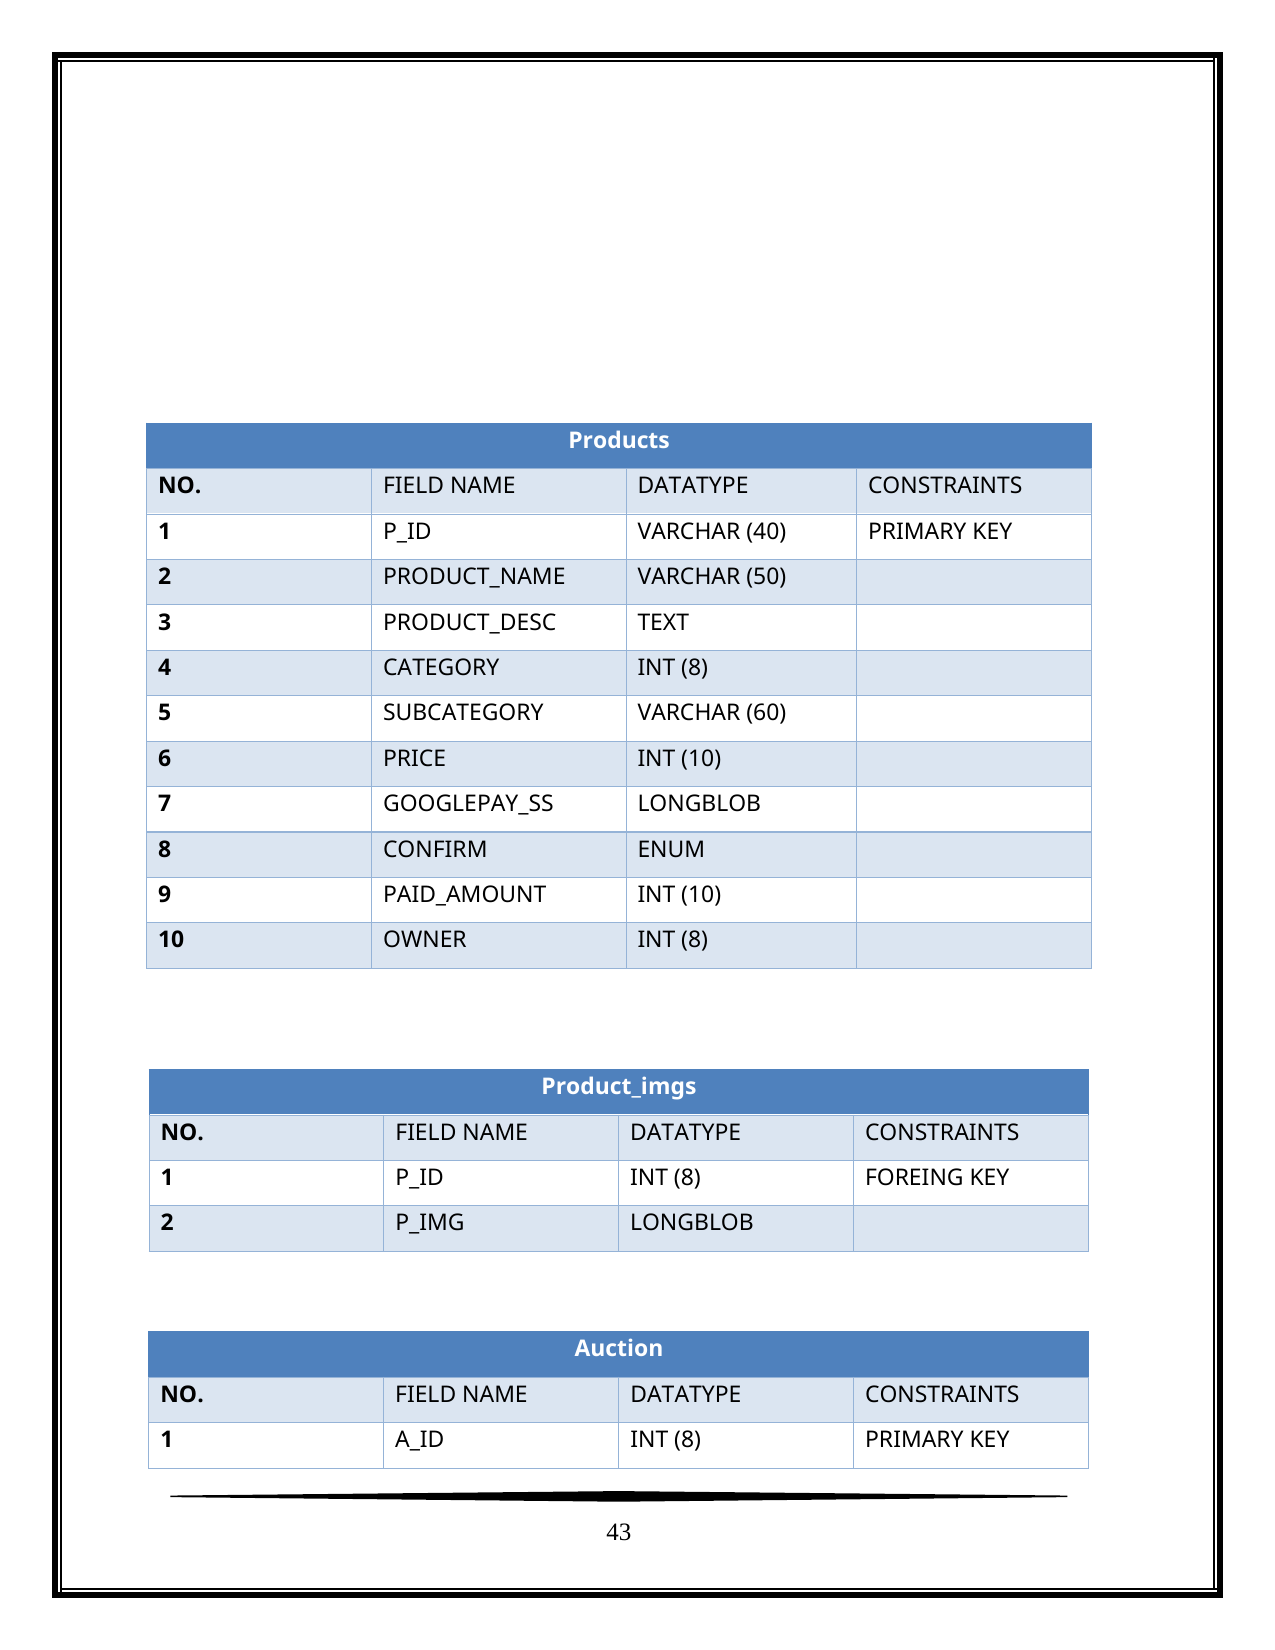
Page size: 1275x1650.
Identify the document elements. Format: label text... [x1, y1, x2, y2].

table_cell DATATYPE [619, 1116, 853, 1160]
table_cell [857, 787, 1091, 831]
table_cell [857, 560, 1091, 604]
table_cell INT (10) [627, 742, 856, 786]
table_cell 2 [147, 560, 371, 604]
table_cell INT (8) [627, 651, 856, 695]
table_cell [857, 923, 1091, 968]
table_cell INT (8) [627, 923, 856, 968]
table_cell PRIMARY KEY [857, 515, 1091, 559]
table_cell [857, 878, 1091, 922]
table_cell [854, 1206, 1088, 1251]
table_header Product_imgs [150, 1070, 1088, 1114]
table_cell CONSTRAINTS [854, 1116, 1088, 1160]
table_cell INT (10) [627, 878, 856, 922]
table_cell 2 [150, 1206, 383, 1251]
table_cell CATEGORY [372, 651, 626, 695]
table_cell [857, 605, 1091, 650]
table_cell PRODUCT_NAME [372, 560, 626, 604]
table_cell GOOGLEPAY_SS [372, 787, 626, 831]
table_cell PRIMARY KEY [854, 1423, 1088, 1467]
table_cell VARCHAR (60) [627, 696, 856, 741]
table_cell CONFIRM [372, 833, 626, 877]
table_cell 9 [147, 878, 371, 922]
table_cell PRICE [372, 742, 626, 786]
table_cell SUBCATEGORY [372, 696, 626, 741]
table_cell P_ID [384, 1161, 618, 1205]
table_cell ENUM [627, 833, 856, 877]
table_cell FIELD NAME [372, 469, 626, 513]
table_cell DATATYPE [627, 469, 856, 513]
table_cell 5 [147, 696, 371, 741]
table_cell PRODUCT_DESC [372, 605, 626, 650]
table_cell 4 [147, 651, 371, 695]
table_cell 7 [147, 787, 371, 831]
table_cell LONGBLOB [619, 1206, 853, 1251]
table_cell [857, 651, 1091, 695]
table_cell VARCHAR (40) [627, 515, 856, 559]
table_cell P_ID [372, 515, 626, 559]
table_cell TEXT [627, 605, 856, 650]
table_cell INT (8) [619, 1423, 853, 1467]
table_cell DATATYPE [619, 1378, 853, 1422]
table_cell CONSTRAINTS [857, 469, 1091, 513]
table_cell CONSTRAINTS [854, 1378, 1088, 1422]
table_cell 10 [147, 923, 371, 968]
table_cell 1 [149, 1423, 383, 1467]
table_cell INT (8) [619, 1161, 853, 1205]
table_cell A_ID [384, 1423, 618, 1467]
table_cell FIELD NAME [384, 1378, 618, 1422]
table_cell 1 [147, 515, 371, 559]
table_cell FOREING KEY [854, 1161, 1088, 1205]
table_cell 8 [147, 833, 371, 877]
table_cell FIELD NAME [384, 1116, 618, 1160]
table_cell NO. [147, 469, 371, 513]
table_cell LONGBLOB [627, 787, 856, 831]
table_cell [857, 742, 1091, 786]
table_cell VARCHAR (50) [627, 560, 856, 604]
table_cell [857, 833, 1091, 877]
table_cell [857, 696, 1091, 741]
table_cell PAID_AMOUNT [372, 878, 626, 922]
table_header Auction [149, 1332, 1088, 1377]
table_cell NO. [150, 1116, 383, 1160]
table_header Products [147, 424, 1091, 468]
table_cell 6 [147, 742, 371, 786]
table_cell OWNER [372, 923, 626, 968]
table_cell 1 [150, 1161, 383, 1205]
table_cell P_IMG [384, 1206, 618, 1251]
table_cell NO. [149, 1378, 383, 1422]
table_cell 3 [147, 605, 371, 650]
